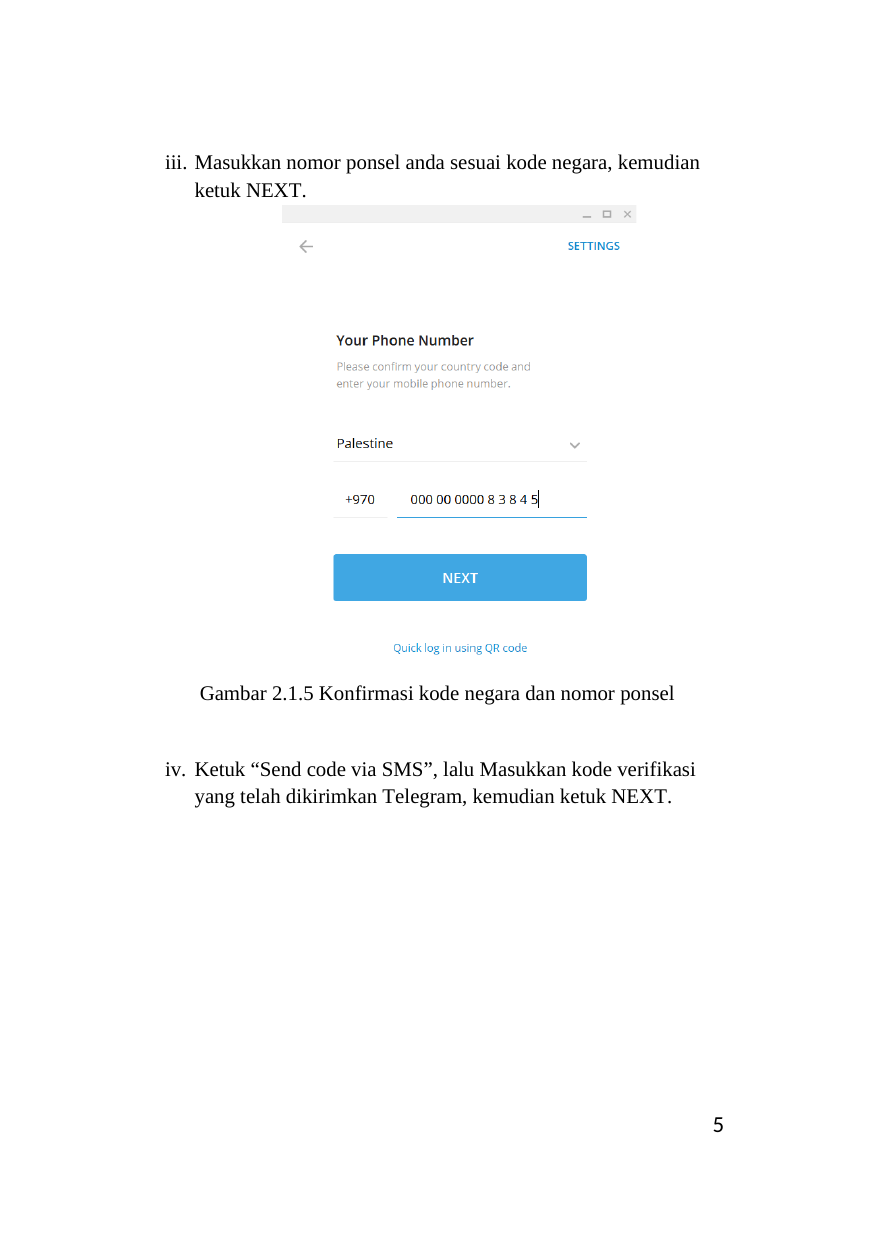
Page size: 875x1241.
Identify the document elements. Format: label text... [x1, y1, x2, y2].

list Ketuk “Send code via SMS”, lalu Masukkan kode verifikasi yang telah dikirimkan Telegram, kemudian ketuk NEXT. [165, 757, 724, 808]
text Gambar 2.1.5 Konfirmasi kode negara dan nomor ponsel [150, 681, 724, 705]
picture [282, 205, 637, 661]
list Masukkan nomor ponsel anda sesuai kode negara, kemudian ketuk NEXT. [165, 150, 724, 202]
